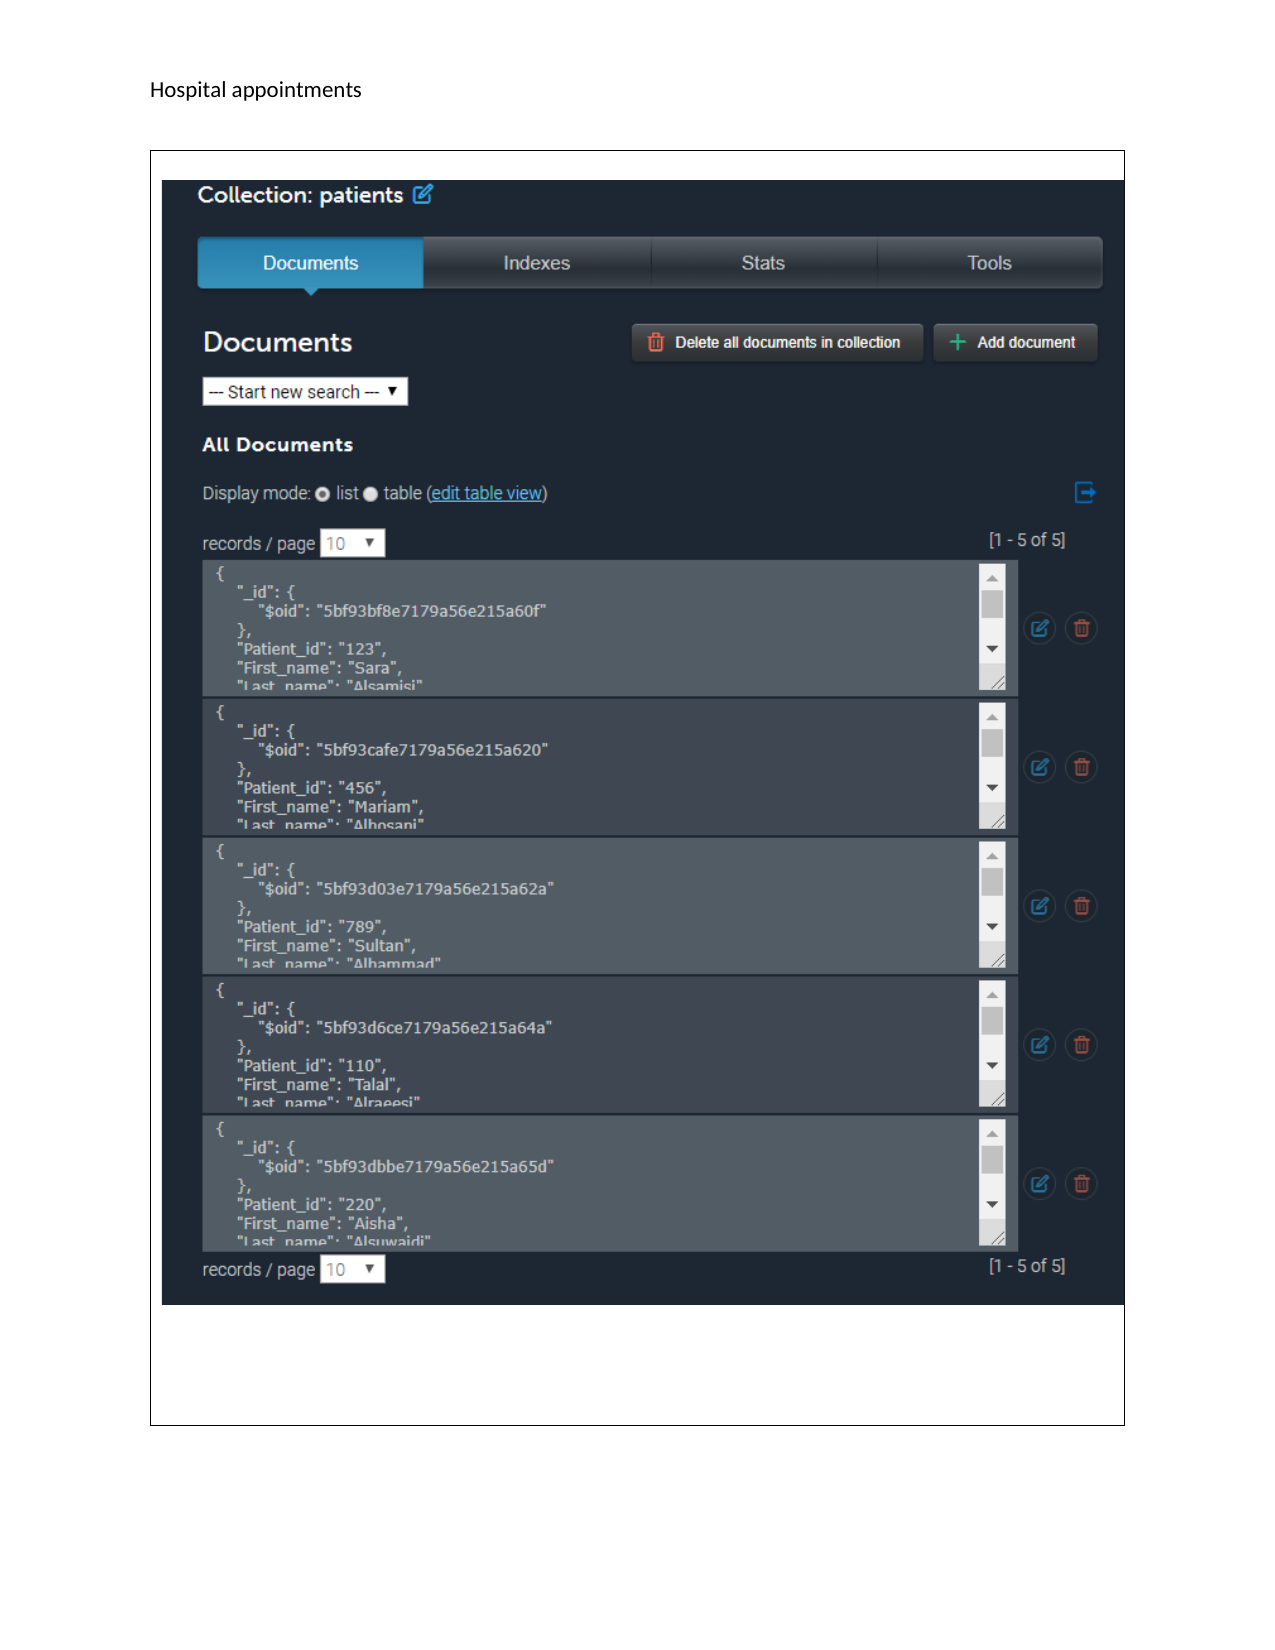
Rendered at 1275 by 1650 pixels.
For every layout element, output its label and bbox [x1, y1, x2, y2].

table_header [151, 151, 1124, 1425]
picture [161, 180, 1125, 1305]
